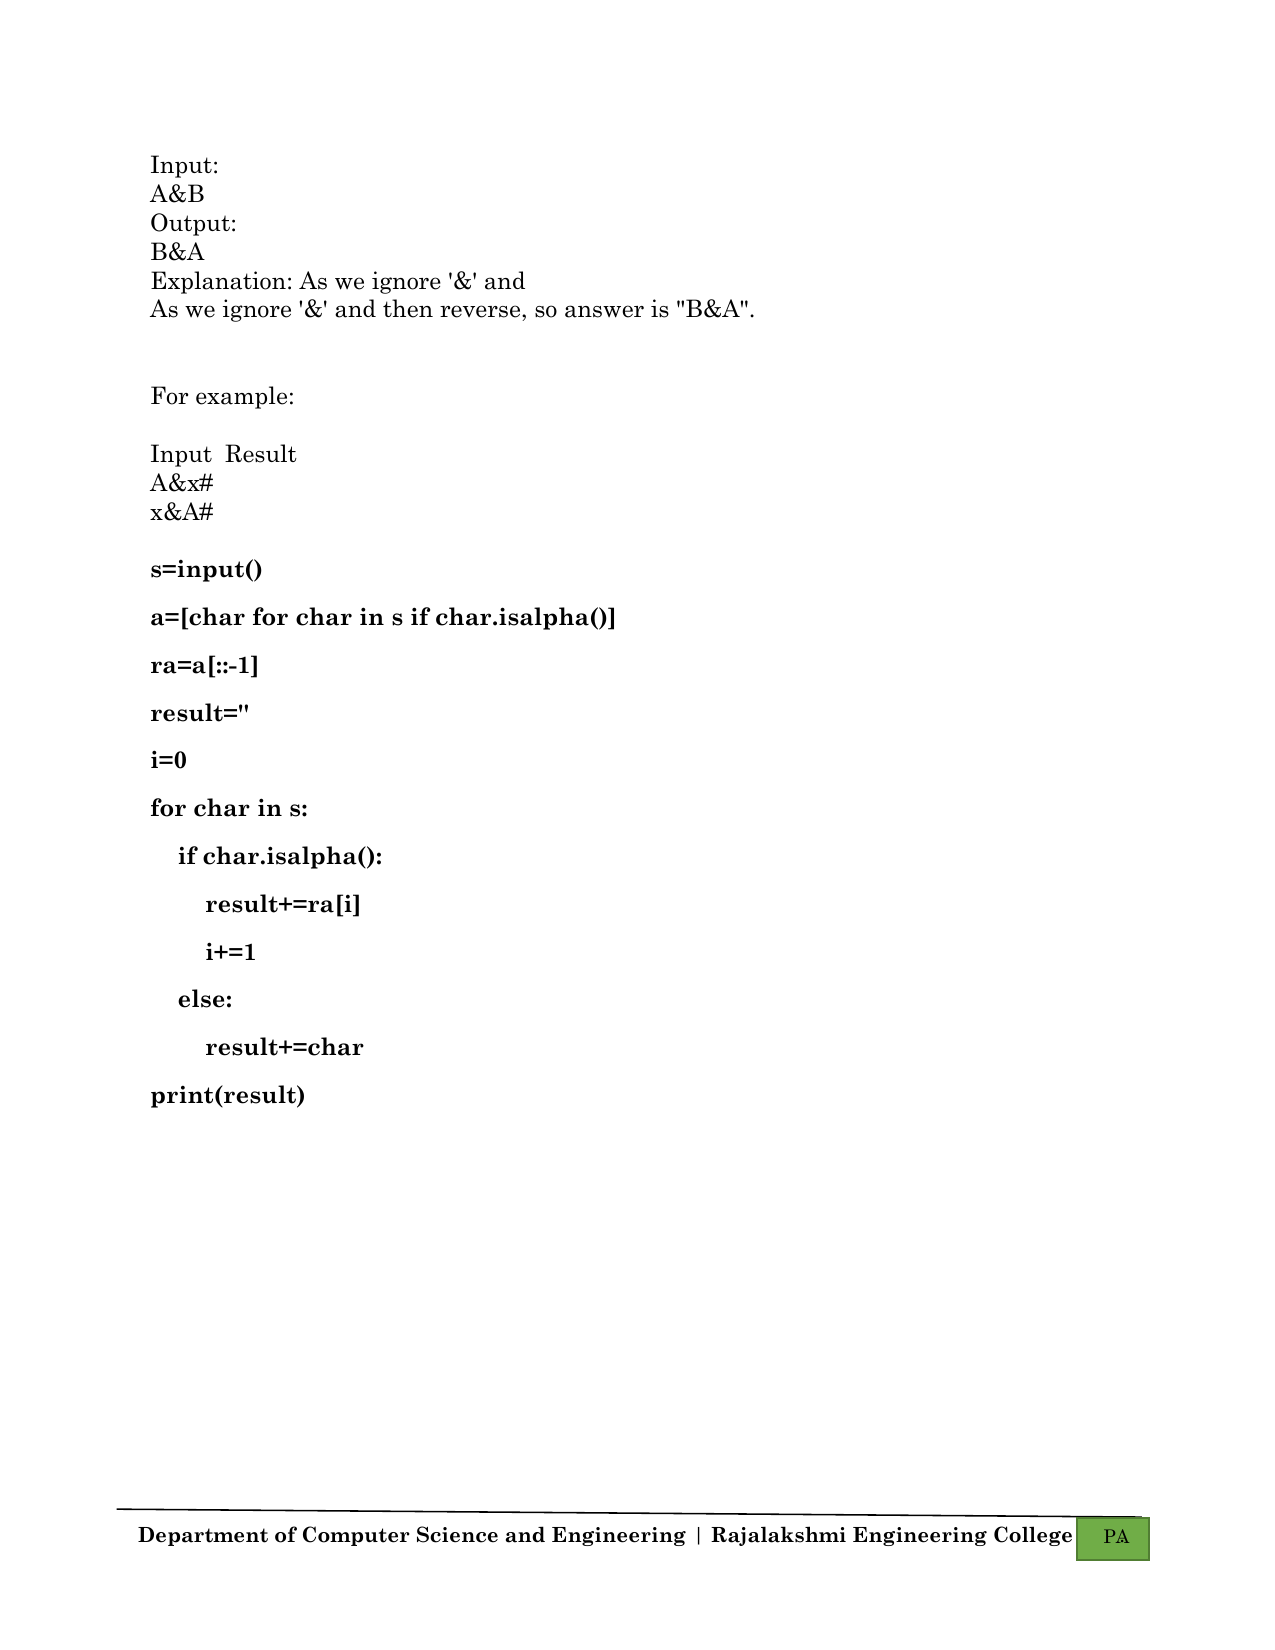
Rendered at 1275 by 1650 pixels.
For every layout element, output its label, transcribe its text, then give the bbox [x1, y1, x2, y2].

text Explanation: As we ignore '&' and [150, 265, 1125, 294]
text A&B [150, 179, 1125, 208]
text if char.isalpha(): [150, 841, 1125, 870]
text x&A# [150, 496, 1125, 525]
text s=input() [150, 554, 1125, 583]
text for char in s: [150, 793, 1125, 822]
text Output: [150, 208, 1125, 237]
text As we ignore '&' and then reverse, so answer is "B&A". [150, 294, 1125, 323]
text i+=1 [150, 936, 1125, 965]
text print(result) [150, 1080, 1125, 1109]
text B&A [150, 237, 1125, 265]
text result+=char [150, 1032, 1125, 1061]
text i=0 [150, 745, 1125, 774]
text For example: [150, 381, 1125, 410]
text result+=ra[i] [150, 889, 1125, 917]
text else: [150, 984, 1125, 1013]
text A&x# [150, 467, 1125, 496]
text a=[char for char in s if char.isalpha()] [150, 602, 1125, 631]
text result='' [150, 697, 1125, 726]
text Input Result [150, 438, 1125, 467]
text ra=a[::-1] [150, 649, 1125, 678]
text Input: [150, 150, 1125, 179]
